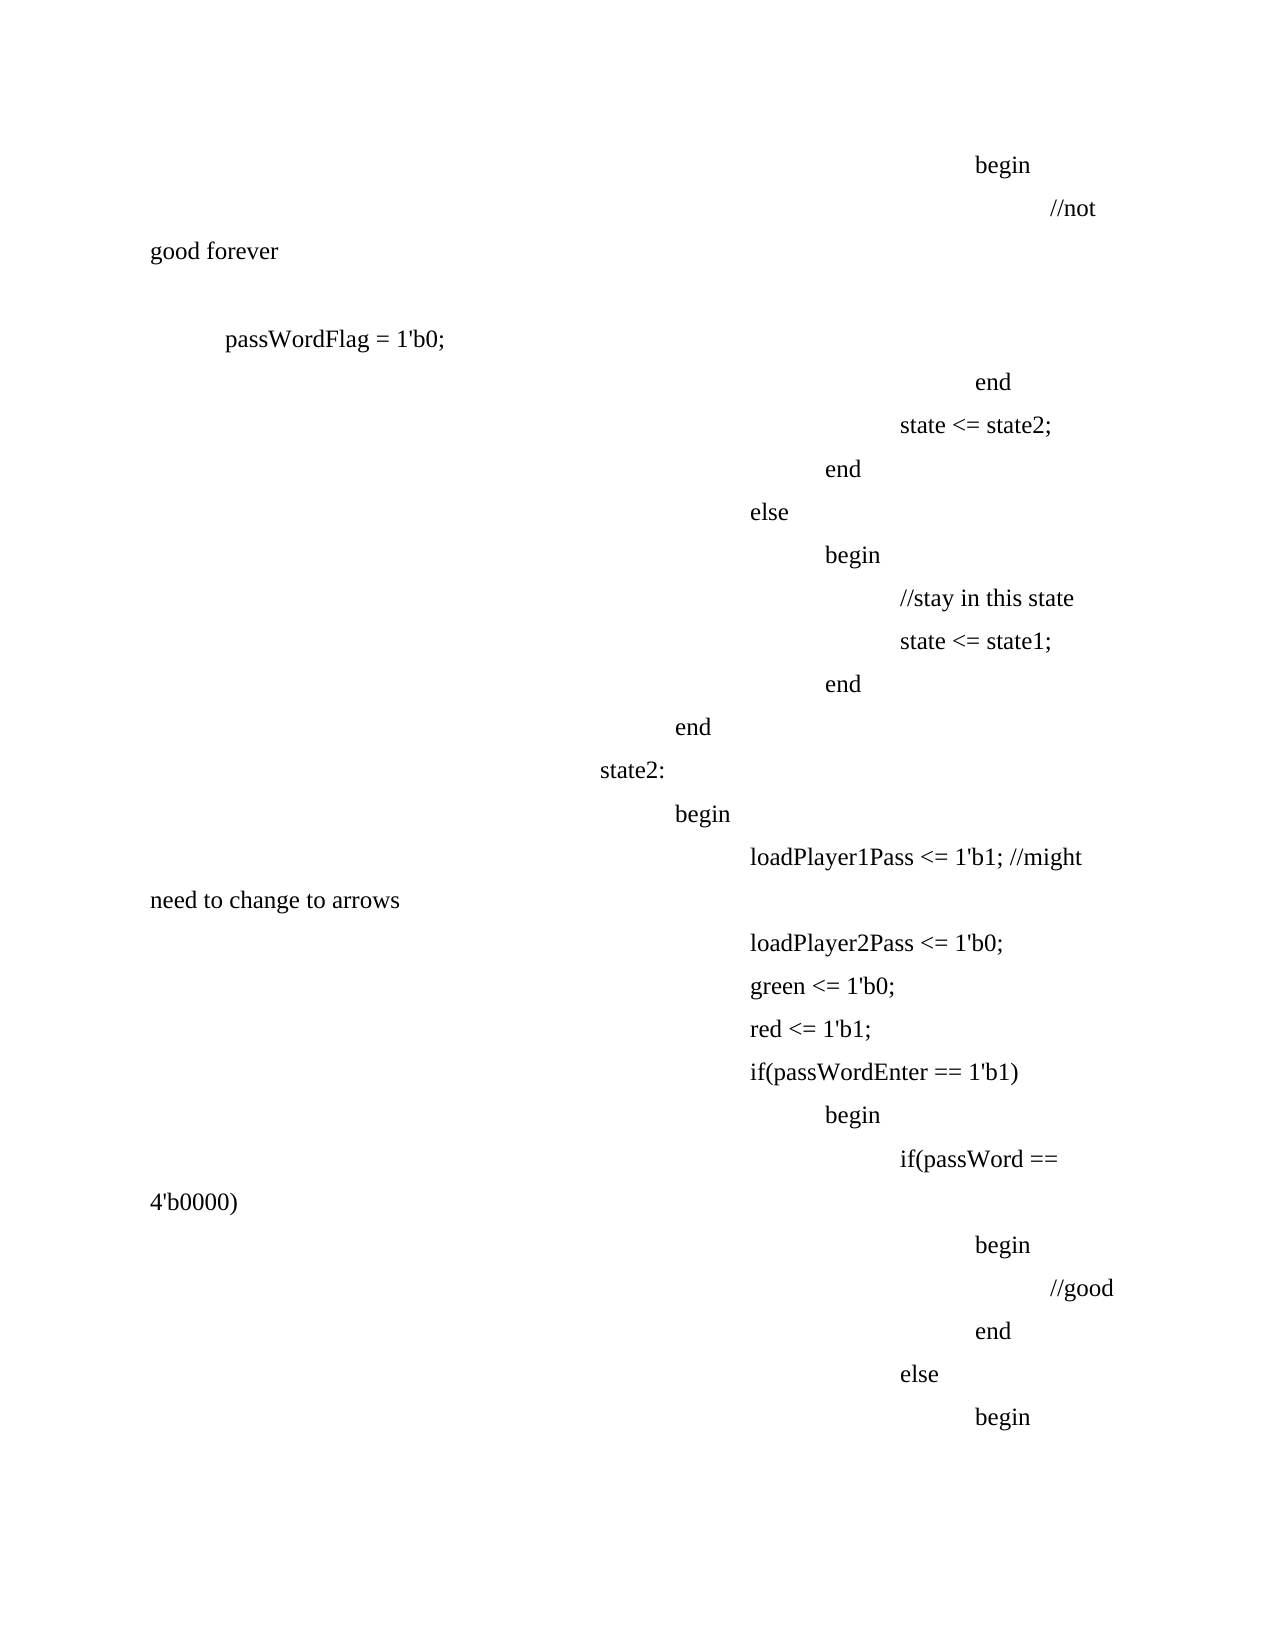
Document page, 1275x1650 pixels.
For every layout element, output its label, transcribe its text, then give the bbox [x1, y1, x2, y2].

text end [150, 669, 1125, 698]
text begin [150, 150, 1125, 179]
text end [150, 1316, 1125, 1345]
text begin [150, 799, 1125, 827]
text green <= 1'b0; [150, 971, 1125, 1000]
text loadPlayer2Pass <= 1'b0; [150, 928, 1125, 957]
text end [150, 367, 1125, 396]
text loadPlayer1Pass <= 1'b1; //might need to change to arrows [150, 842, 1125, 914]
text state <= state2; [150, 411, 1125, 439]
text red <= 1'b1; [150, 1014, 1125, 1043]
text //stay in this state [150, 583, 1125, 612]
text end [150, 712, 1125, 741]
text begin [150, 1230, 1125, 1259]
text if(passWord == 4'b0000) [150, 1144, 1125, 1216]
text else [150, 1359, 1125, 1388]
text if(passWordEnter == 1'b1) [150, 1057, 1125, 1086]
text end [150, 454, 1125, 482]
text begin [150, 540, 1125, 569]
text state <= state1; [150, 626, 1125, 655]
text //good [150, 1273, 1125, 1302]
text begin [150, 1402, 1125, 1431]
text //not good forever [150, 193, 1125, 265]
text passWordFlag = 1'b0; [150, 279, 1125, 353]
text else [150, 497, 1125, 526]
text state2: [150, 756, 1125, 784]
text begin [150, 1101, 1125, 1129]
